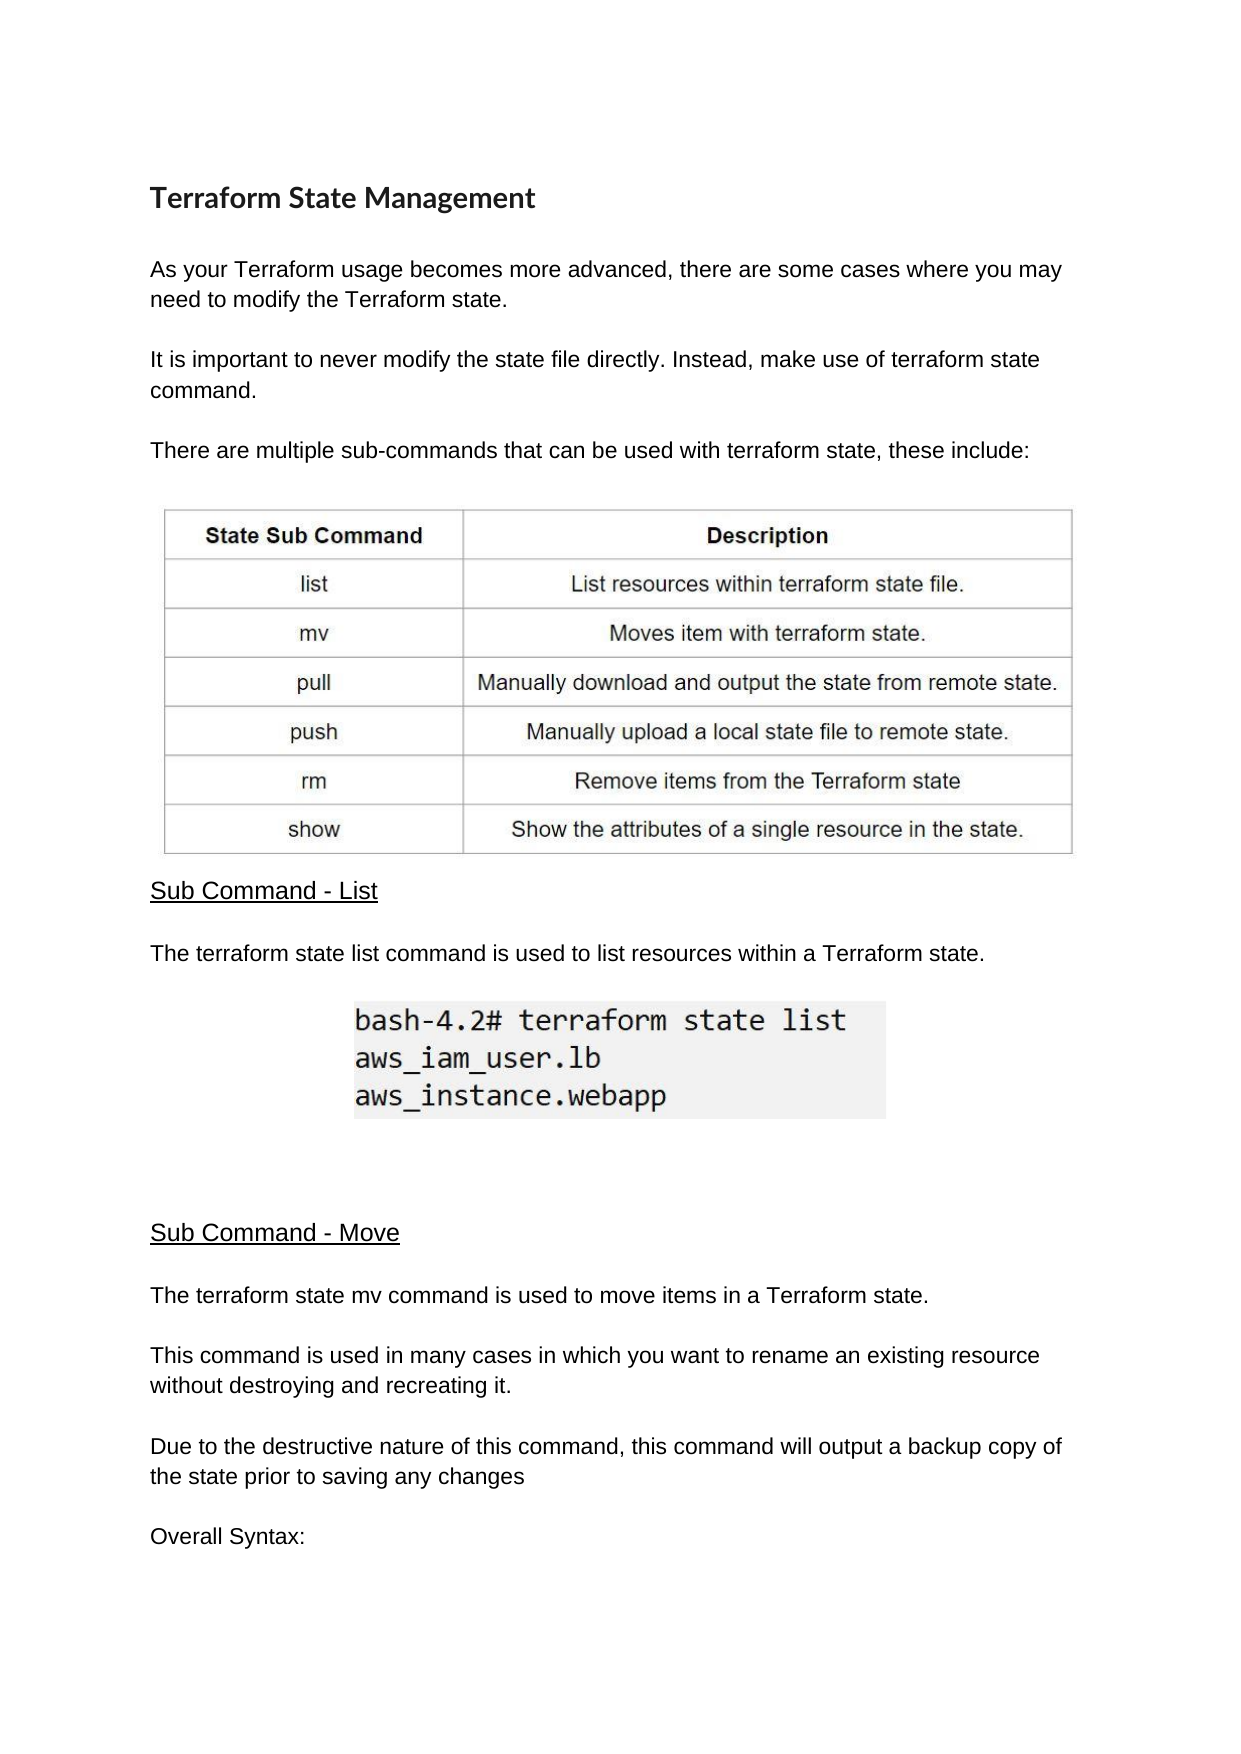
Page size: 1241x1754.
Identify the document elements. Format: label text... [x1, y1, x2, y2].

text The terraform state list command is used to list resources within a Terraform state. [150, 939, 1090, 966]
text There are multiple sub-commands that can be used with terraform state, these include: [150, 437, 1090, 463]
picture [354, 1000, 887, 1119]
subtitle Terraform State Management [149, 180, 1090, 215]
text As your Terraform usage becomes more advanced, there are some cases where you may need to modify the Terraform state. [150, 256, 1090, 312]
text It is important to never modify the state file directly. Instead, make use of terraform state command. [150, 346, 1090, 403]
text Sub Command - Move [150, 1218, 1090, 1247]
text The terraform state mv command is used to move items in a Terraform state. [150, 1282, 1090, 1308]
text This command is used in many cases in which you want to rename an existing resource without destroying and recreating it. [150, 1342, 1090, 1399]
text Sub Command - List [150, 876, 1090, 905]
text Overall Syntax: [150, 1523, 1090, 1550]
picture [150, 497, 1091, 873]
text Due to the destructive nature of this command, this command will output a backup copy of the state prior to saving any changes [150, 1433, 1090, 1489]
